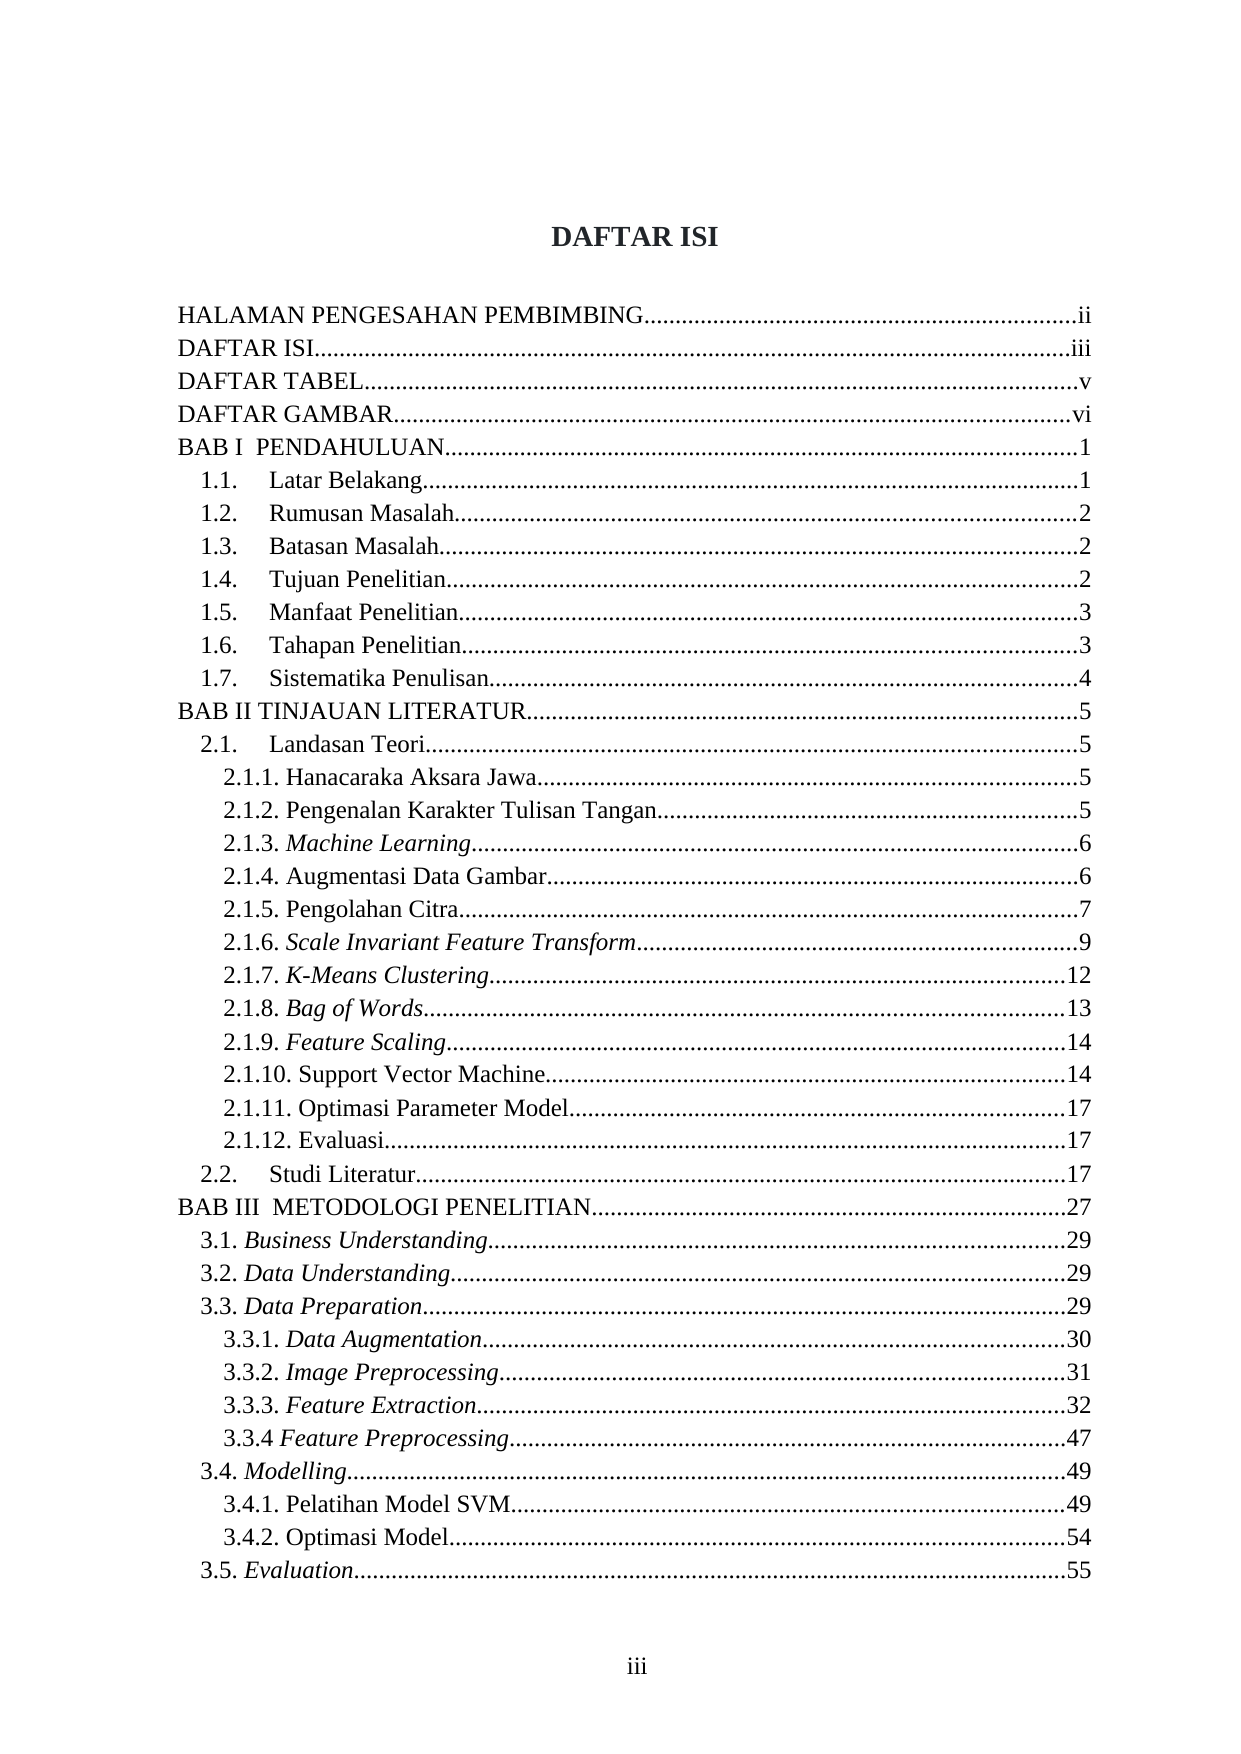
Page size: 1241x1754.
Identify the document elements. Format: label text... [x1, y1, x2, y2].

subtitle DAFTAR ISI [177, 219, 1092, 252]
